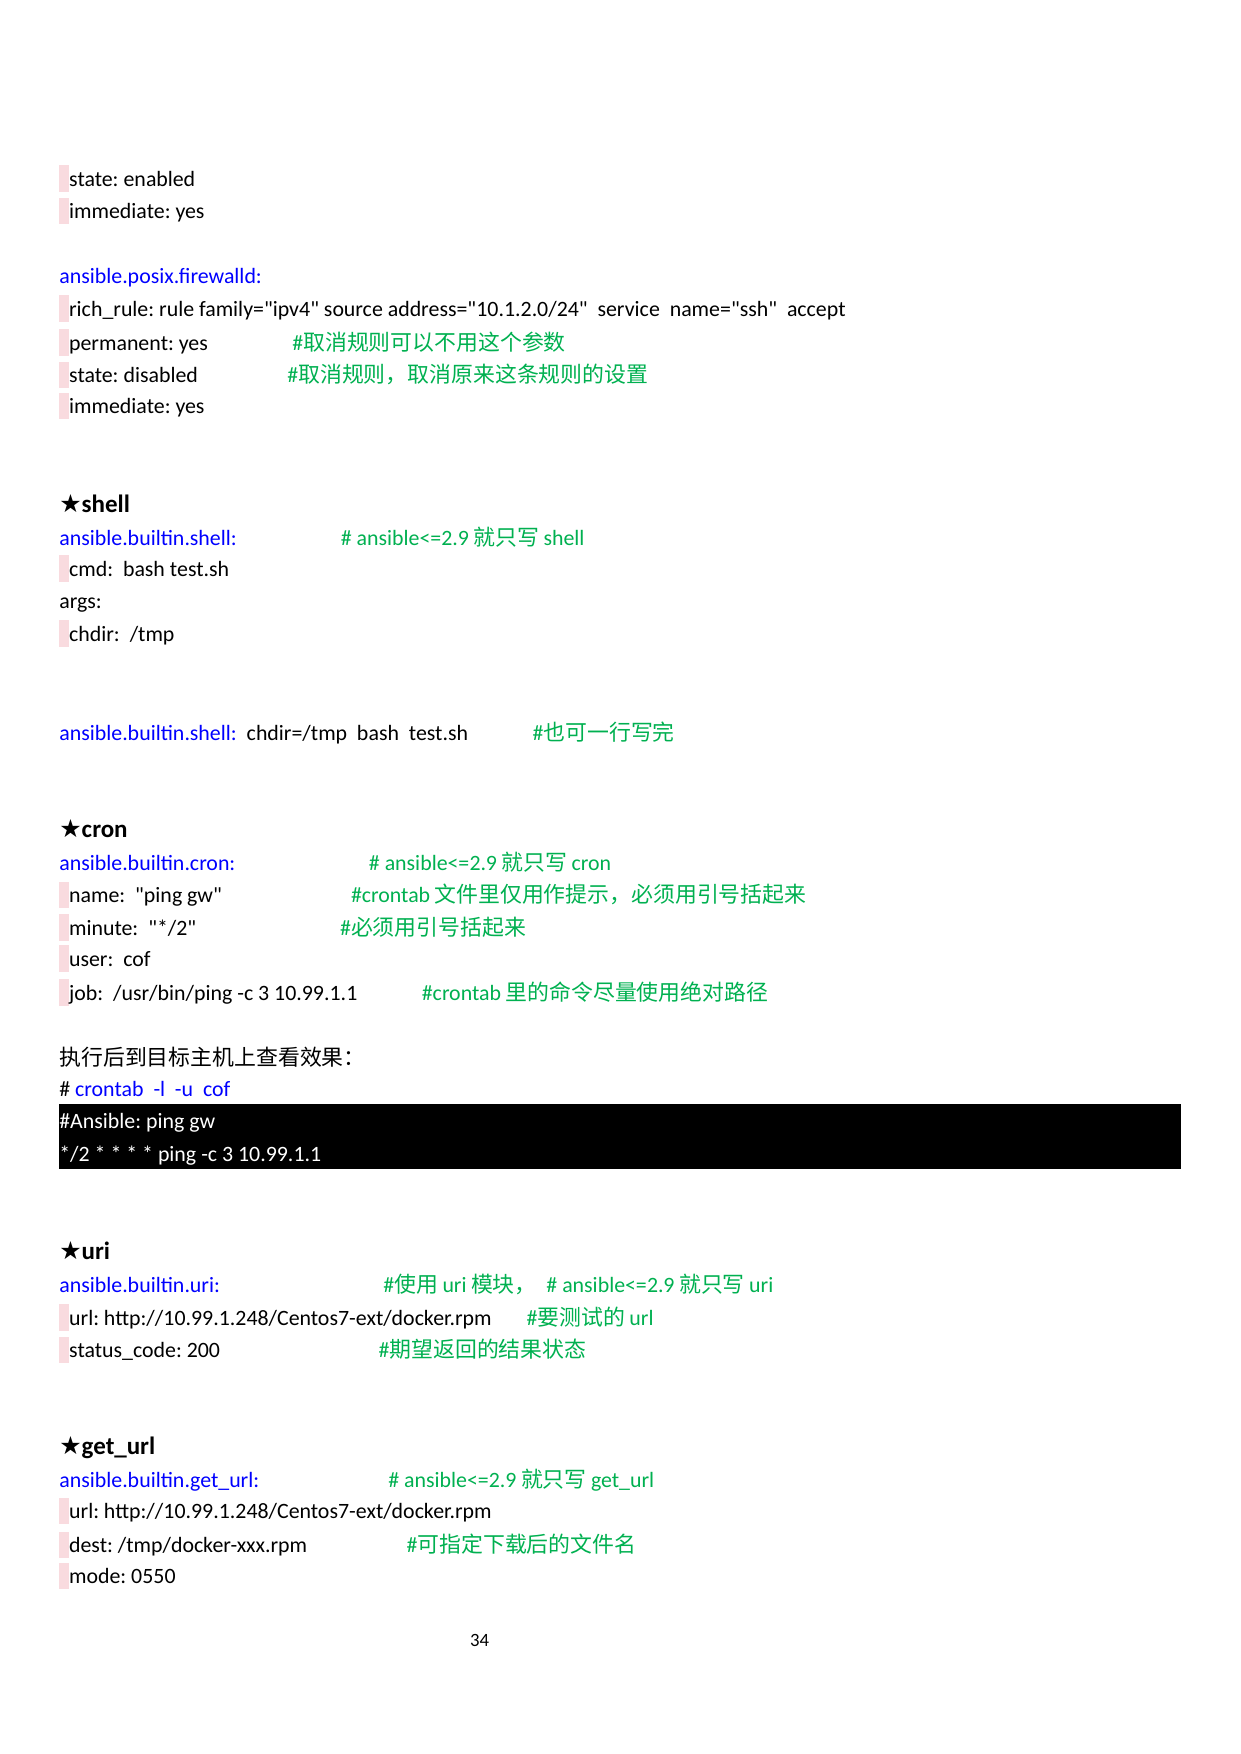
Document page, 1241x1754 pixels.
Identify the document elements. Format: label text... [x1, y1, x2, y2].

text 执行后到目标主机上查看效果： [59, 1039, 1181, 1072]
text job: /usr/bin/ping -c 3 10.99.1.1 #crontab里的命令尽量使用绝对路径 [59, 974, 1181, 1007]
text status_code: 200 #期望返回的结果状态 [59, 1332, 1181, 1364]
text */2 * * * * ping -c 3 10.99.1.1 [59, 1137, 1181, 1169]
text # crontab -l -u cof [59, 1072, 1181, 1104]
text ansible.builtin.cron: # ansible<=2.9就只写cron [59, 844, 1181, 877]
text user: cof [59, 942, 1181, 974]
text state: disabled #取消规则，取消原来这条规则的设置 [59, 357, 1181, 389]
text rich_rule: rule family="ipv4" source address="10.1.2.0/24" service name="ssh" accept [59, 292, 1181, 324]
text url: http://10.99.1.248/Centos7-ext/docker.rpm [59, 1494, 1181, 1527]
text ansible.builtin.get_url: # ansible<=2.9就只写get_url [59, 1462, 1181, 1494]
text dest: /tmp/docker-xxx.rpm #可指定下载后的文件名 [59, 1527, 1181, 1559]
text immediate: yes [59, 194, 1181, 227]
text immediate: yes [59, 389, 1181, 422]
text ansible.posix.firewalld: [59, 259, 1181, 292]
text permanent: yes #取消规则可以不用这个参数 [59, 324, 1181, 357]
text chdir: /tmp [59, 617, 1181, 649]
text ★get_url [59, 1429, 1181, 1462]
text ★uri [59, 1234, 1181, 1267]
text minute: "*/2" #必须用引号括起来 [59, 909, 1181, 942]
text ansible.builtin.uri: #使用uri模块， # ansible<=2.9就只写uri [59, 1267, 1181, 1299]
text ansible.builtin.shell: chdir=/tmp bash test.sh #也可一行写完 [59, 714, 1181, 747]
text url: http://10.99.1.248/Centos7-ext/docker.rpm #要测试的url [59, 1299, 1181, 1332]
text state: enabled [59, 162, 1181, 194]
text cmd: bash test.sh [59, 552, 1181, 584]
text name: "ping gw" #crontab文件里仅用作提示，必须用引号括起来 [59, 877, 1181, 909]
text ★cron [59, 812, 1181, 844]
text ansible.builtin.shell: # ansible<=2.9就只写shell [59, 519, 1181, 552]
text mode: 0550 [59, 1559, 1181, 1592]
text ★shell [59, 487, 1181, 519]
text #Ansible: ping gw [59, 1104, 1181, 1137]
text args: [59, 584, 1181, 617]
